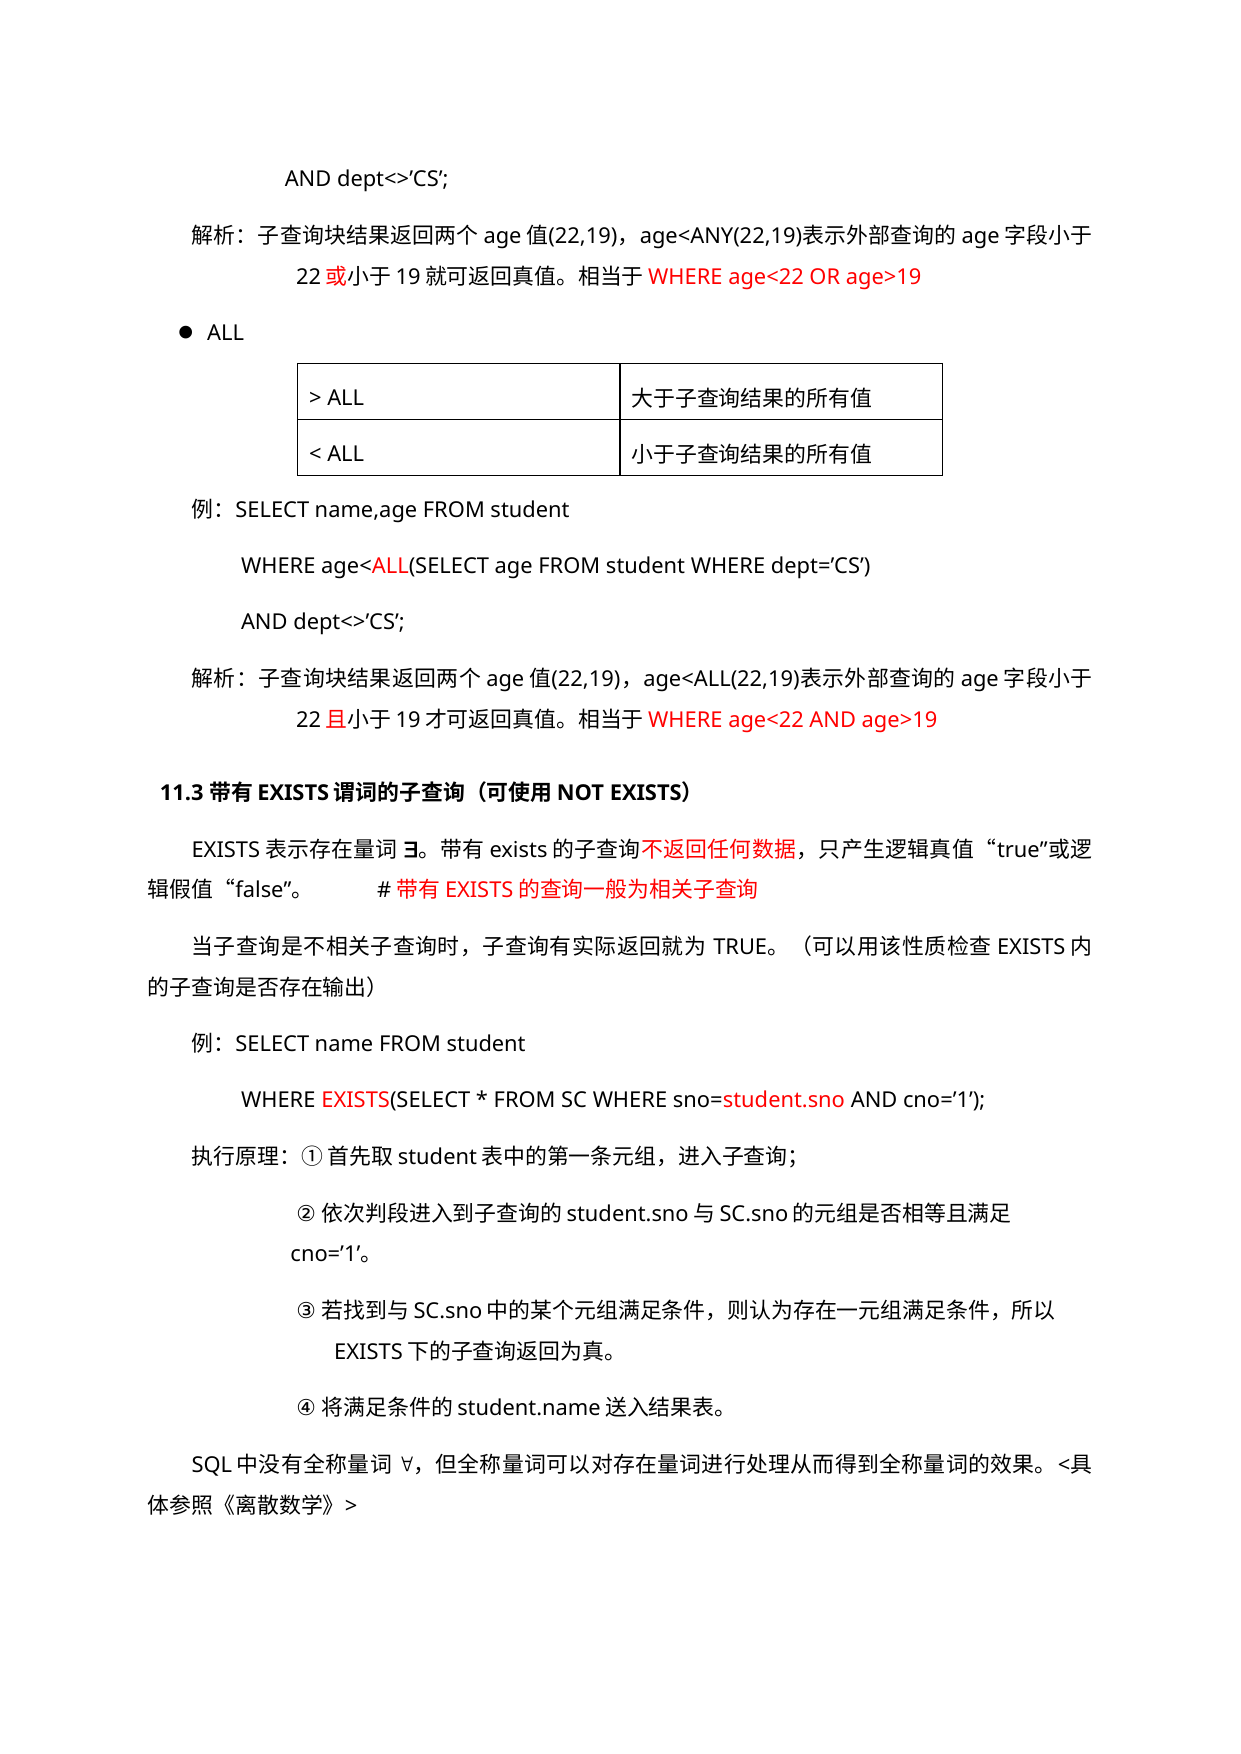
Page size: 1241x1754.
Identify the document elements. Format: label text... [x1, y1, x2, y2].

text ③ 若找到与SC.sno中的某个元组满足条件，则认为存在一元组满足条件，所以 EXISTS下的子查询返回为真。 [148, 1293, 1092, 1366]
text AND dept<>’CS’; [148, 605, 1092, 637]
text 解析：子查询块结果返回两个age值(22,19)，age<ALL(22,19)表示外部查询的age字段小于 22且小于19才可返回真值。相当于WHERE age<22 AND age>19 [148, 661, 1092, 734]
text EXISTS表示存在量词 。带有exists的子查询不返回任何数据，只产生逻辑真值“true”或逻辑假值“false”。 # 带有EXISTS的查询一般为相关子查询 [148, 831, 1092, 904]
text 例：SELECT name,age FROM student [148, 492, 1092, 525]
text WHERE age<ALL(SELECT age FROM student WHERE dept=’CS’) [148, 549, 1092, 581]
text WHERE EXISTS(SELECT * FROM SC WHERE sno=student.sno AND cno=’1’); [148, 1083, 1092, 1115]
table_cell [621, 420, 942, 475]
text ② 依次判段进入到子查询的student.sno与SC.sno的元组是否相等且满足 cno=’1’。 [148, 1195, 1092, 1268]
list 带有EXISTS谓词的子查询（可使用NOT EXISTS） [159, 775, 1092, 807]
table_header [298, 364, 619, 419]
text 当子查询是不相关子查询时，子查询有实际返回就为TRUE。（可以用该性质检查EXISTS内的子查询是否存在输出） [148, 929, 1092, 1002]
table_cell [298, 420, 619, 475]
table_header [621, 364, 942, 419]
text 执行原理：① 首先取student表中的第一条元组，进入子查询； [148, 1139, 1092, 1171]
text ④ 将满足条件的student.name送入结果表。 [148, 1390, 1092, 1422]
text SQL中没有全称量词 ，但全称量词可以对存在量词进行处理从而得到全称量词的效果。<具体参照《离散数学》> [148, 1447, 1092, 1520]
text 例：SELECT name FROM student [148, 1026, 1092, 1058]
list ALL [177, 315, 1092, 348]
text AND dept<>’CS’; [148, 162, 1092, 194]
text 解析：子查询块结果返回两个age值(22,19)，age<ANY(22,19)表示外部查询的age字段小于 22或小于19就可返回真值。相当于WHERE age<22 OR age>19 [148, 218, 1092, 291]
